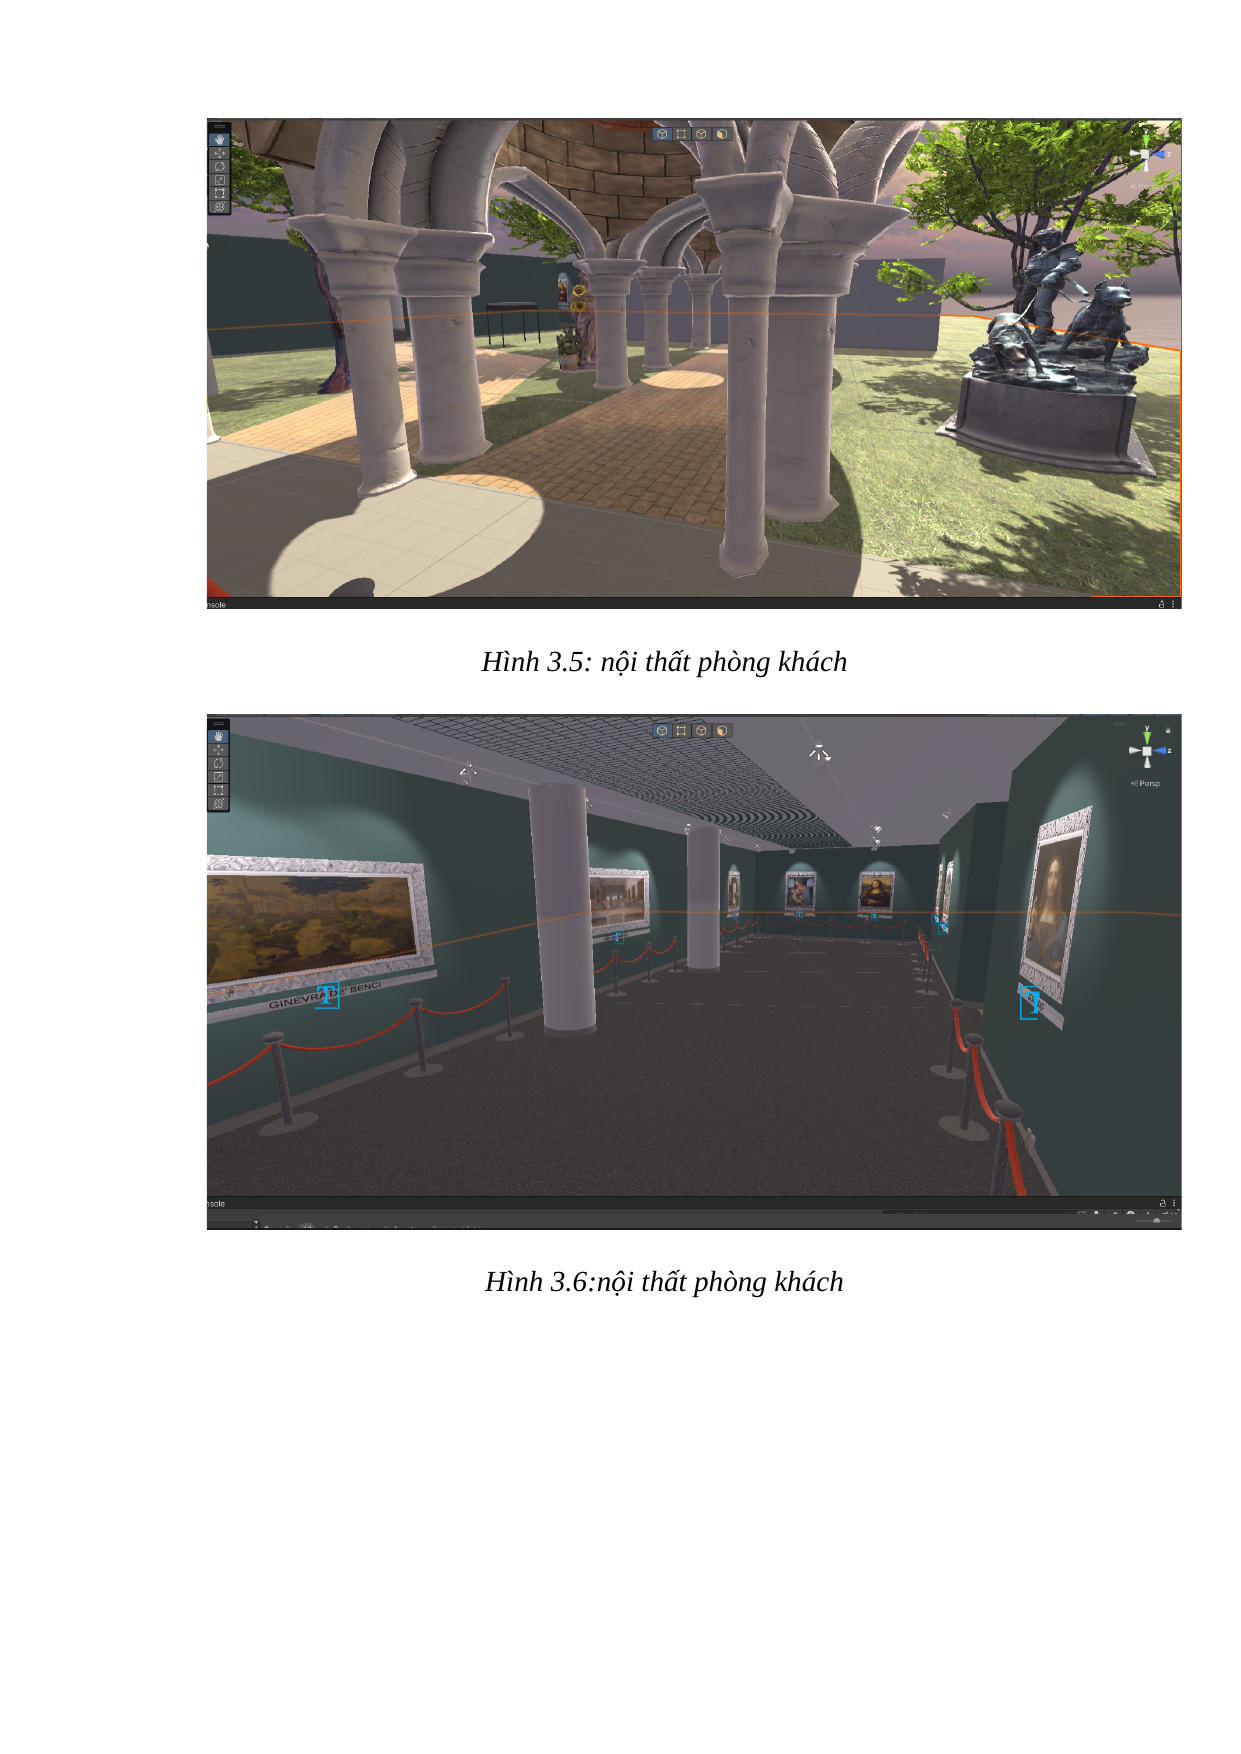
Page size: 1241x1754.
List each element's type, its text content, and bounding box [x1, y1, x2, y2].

text Hình 3.6:nội thất phòng khách [207, 1264, 1122, 1298]
picture [206, 118, 1182, 609]
text Hình 3.5: nội thất phòng khách [207, 644, 1122, 677]
picture [206, 714, 1182, 1230]
